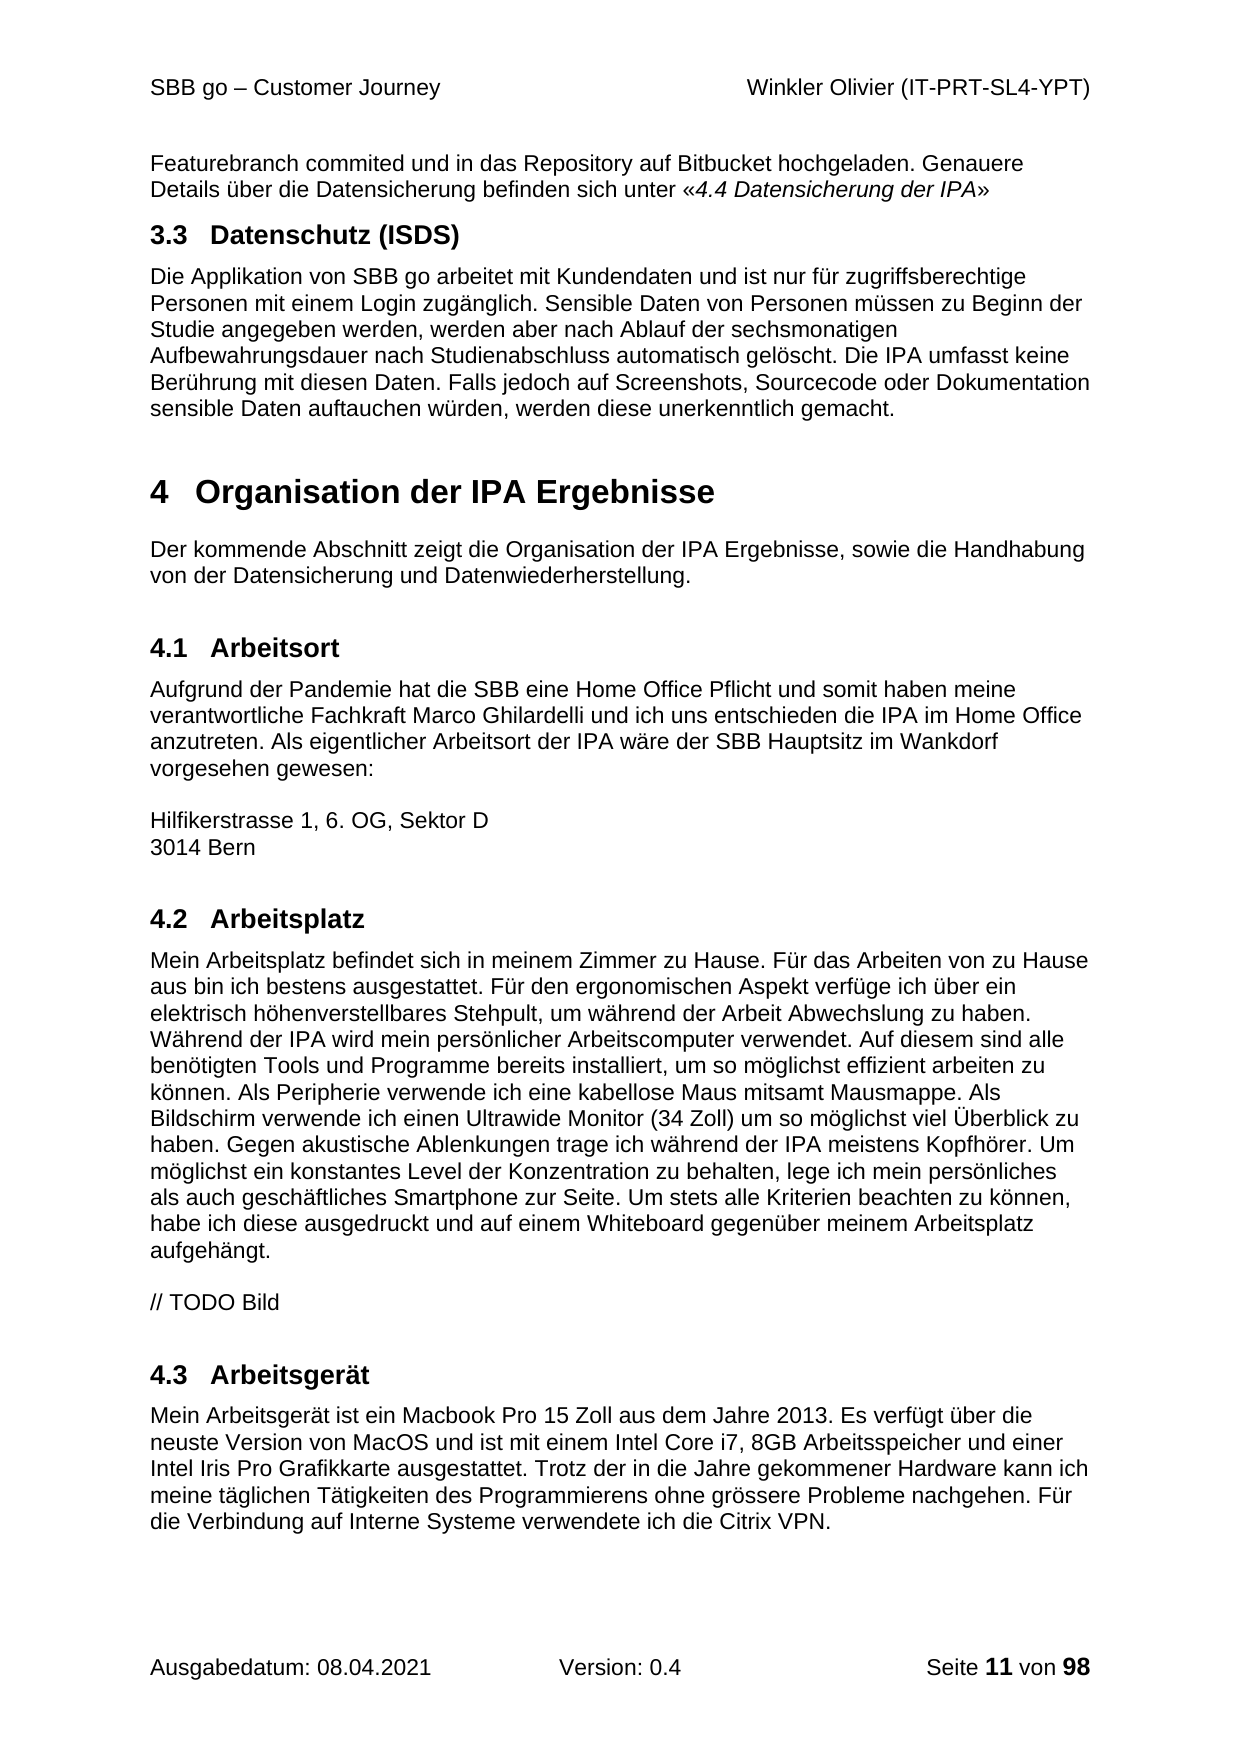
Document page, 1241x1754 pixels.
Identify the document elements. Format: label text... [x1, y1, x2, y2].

text Die Applikation von SBB go arbeitet mit Kundendaten und ist nur für zugriffsberechtige Personen mit einem Login zugänglich. Sensible Daten von Personen müssen zu Beginn der Studie angegeben werden, werden aber nach Ablauf der sechsmonatigen Aufbewahrungsdauer nach Studienabschluss automatisch gelöscht. Die IPA umfasst keine Berührung mit diesen Daten. Falls jedoch auf Screenshots, Sourcecode oder Dokumentation sensible Daten auftauchen würden, werden diese unerkenntlich gemacht. [150, 263, 1090, 421]
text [150, 150, 1090, 203]
subtitle Organisation der IPA Ergebnisse [150, 473, 1090, 511]
subtitle Datenschutz (ISDS) [150, 219, 1090, 251]
text Aufgrund der Pandemie hat die SBB eine Home Office Pflicht und somit haben meine verantwortliche Fachkraft Marco Ghilardelli und ich uns entschieden die IPA im Home Office anzutreten. Als eigentlicher Arbeitsort der IPA wäre der SBB Hauptsitz im Wankdorf vorgesehen gewesen: [150, 676, 1090, 781]
text Hilfikerstrasse 1, 6. OG, Sektor D [150, 807, 1090, 834]
subtitle Arbeitsort [150, 632, 1090, 663]
text Mein Arbeitsgerät ist ein Macbook Pro 15 Zoll aus dem Jahre 2013. Es verfügt über die neuste Version von MacOS und ist mit einem Intel Core i7, 8GB Arbeitsspeicher und einer Intel Iris Pro Grafikkarte ausgestattet. Trotz der in die Jahre gekommener Hardware kann ich meine täglichen Tätigkeiten des Programmierens ohne grössere Probleme nachgehen. Für die Verbindung auf Interne Systeme verwendete ich die Citrix VPN. [150, 1402, 1090, 1534]
subtitle Arbeitsgerät [150, 1359, 1090, 1390]
text 3014 Bern [150, 834, 1090, 860]
text Der kommende Abschnitt zeigt die Organisation der IPA Ergebnisse, sowie die Handhabung von der Datensicherung und Datenwiederherstellung. [150, 536, 1090, 589]
text // TODO Bild [150, 1289, 1090, 1316]
text Mein Arbeitsplatz befindet sich in meinem Zimmer zu Hause. Für das Arbeiten von zu Hause aus bin ich bestens ausgestattet. Für den ergonomischen Aspekt verfüge ich über ein elektrisch höhenverstellbares Stehpult, um während der Arbeit Abwechslung zu haben. Während der IPA wird mein persönlicher Arbeitscomputer verwendet. Auf diesem sind alle benötigten Tools und Programme bereits installiert, um so möglichst effizient arbeiten zu können. Als Peripherie verwende ich eine kabellose Maus mitsamt Mausmappe. Als Bildschirm verwende ich einen Ultrawide Monitor (34 Zoll) um so möglichst viel Überblick zu haben. Gegen akustische Ablenkungen trage ich während der IPA meistens Kopfhörer. Um möglichst ein konstantes Level der Konzentration zu behalten, lege ich mein persönliches als auch geschäftliches Smartphone zur Seite. Um stets alle Kriterien beachten zu können, habe ich diese ausgedruckt und auf einem Whiteboard gegenüber meinem Arbeitsplatz aufgehängt. [150, 947, 1090, 1263]
subtitle Arbeitsplatz [150, 903, 1090, 934]
